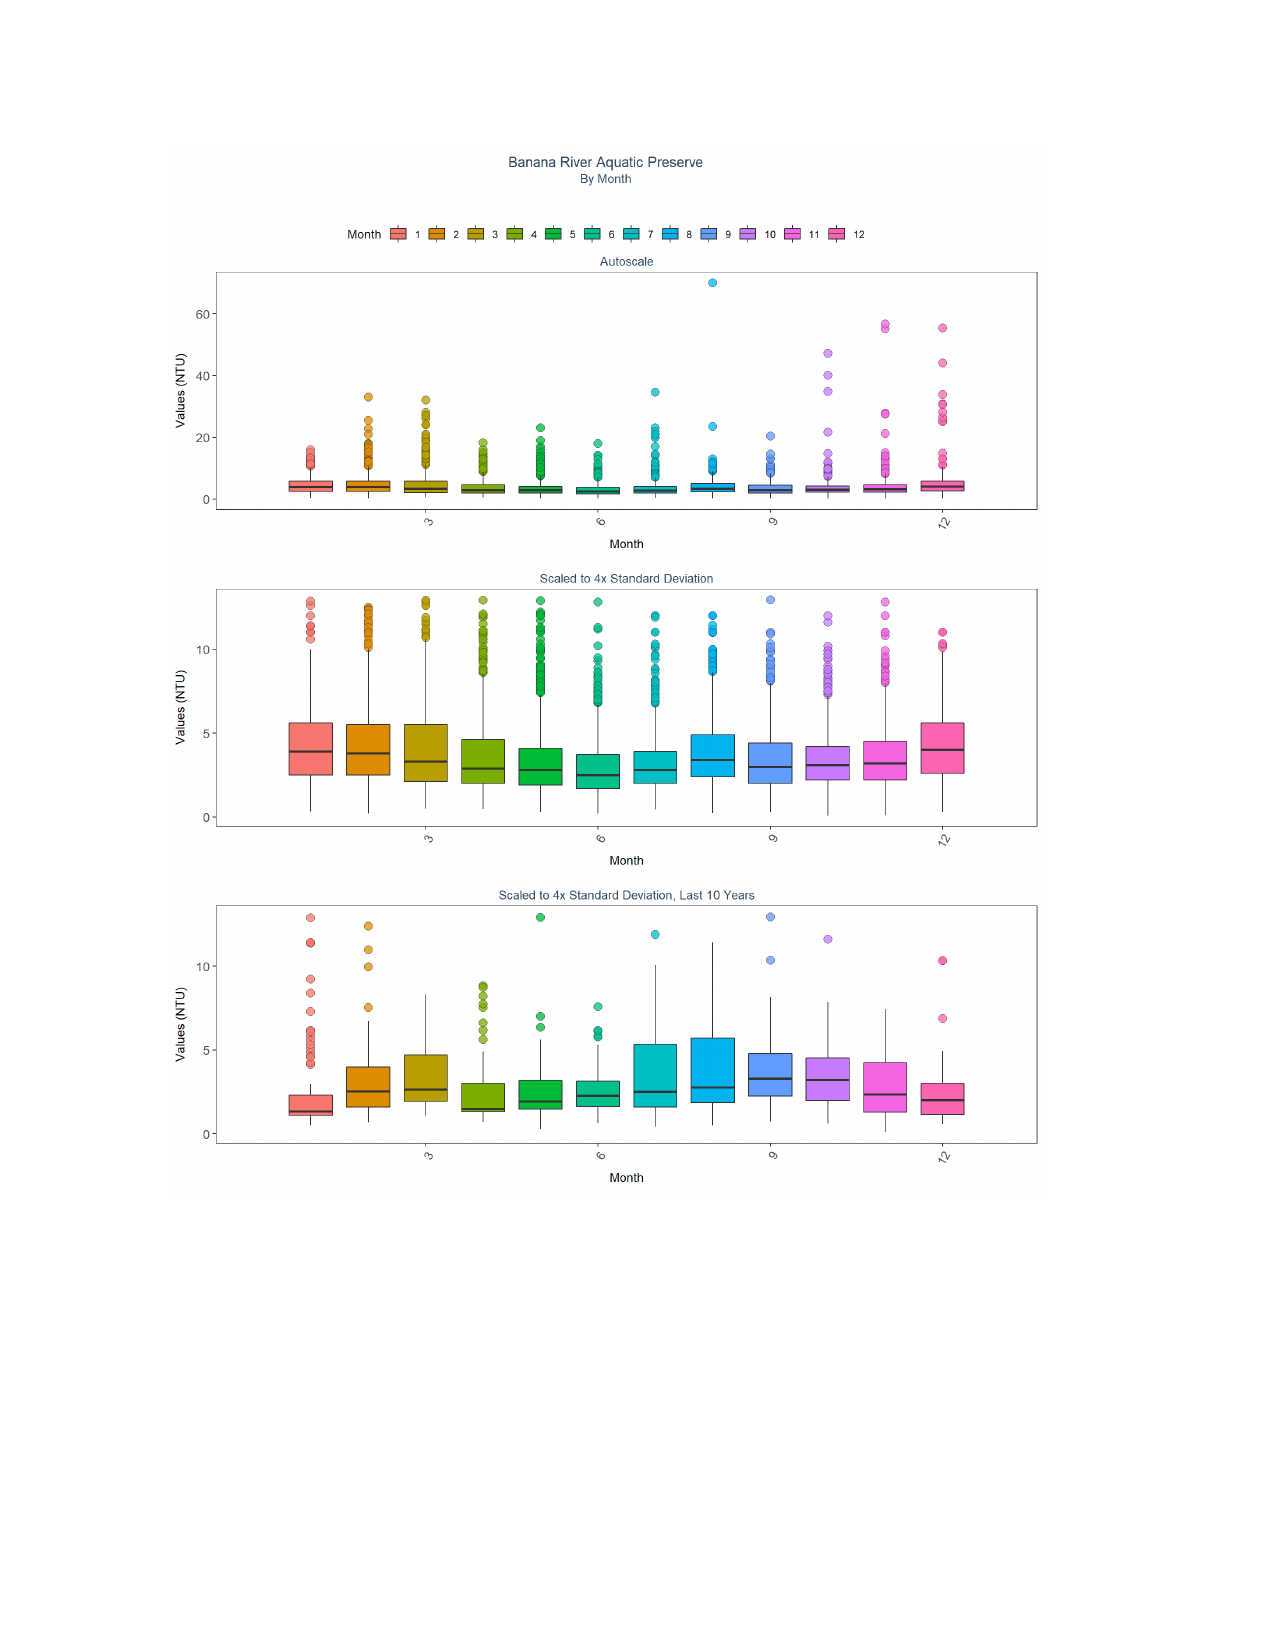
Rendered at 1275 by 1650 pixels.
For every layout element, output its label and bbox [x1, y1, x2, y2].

picture [168, 150, 1044, 1200]
